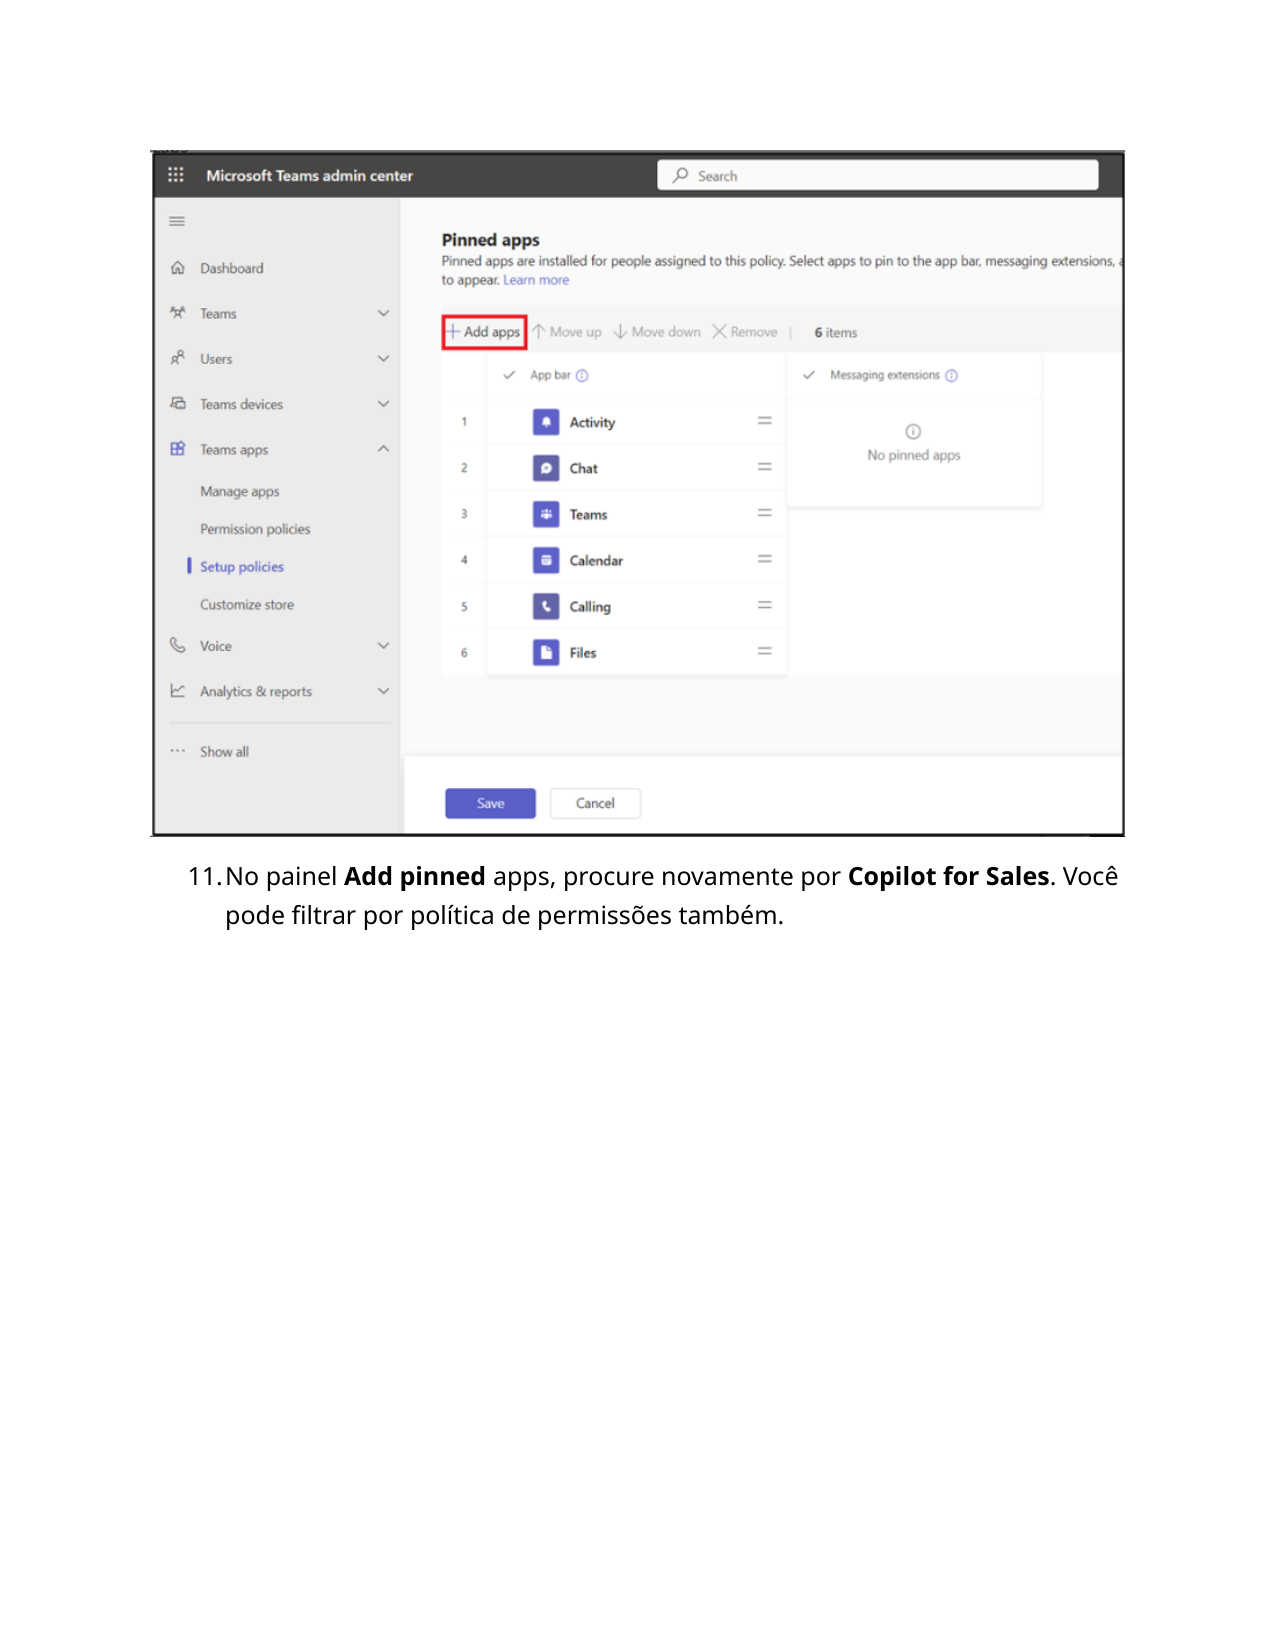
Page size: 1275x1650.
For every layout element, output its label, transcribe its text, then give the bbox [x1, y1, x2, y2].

picture [150, 150, 1125, 837]
list No painel Add pinned apps, procure novamente por Copilot for Sales. Você pode filtrar por política de permissões também. [187, 858, 1125, 931]
